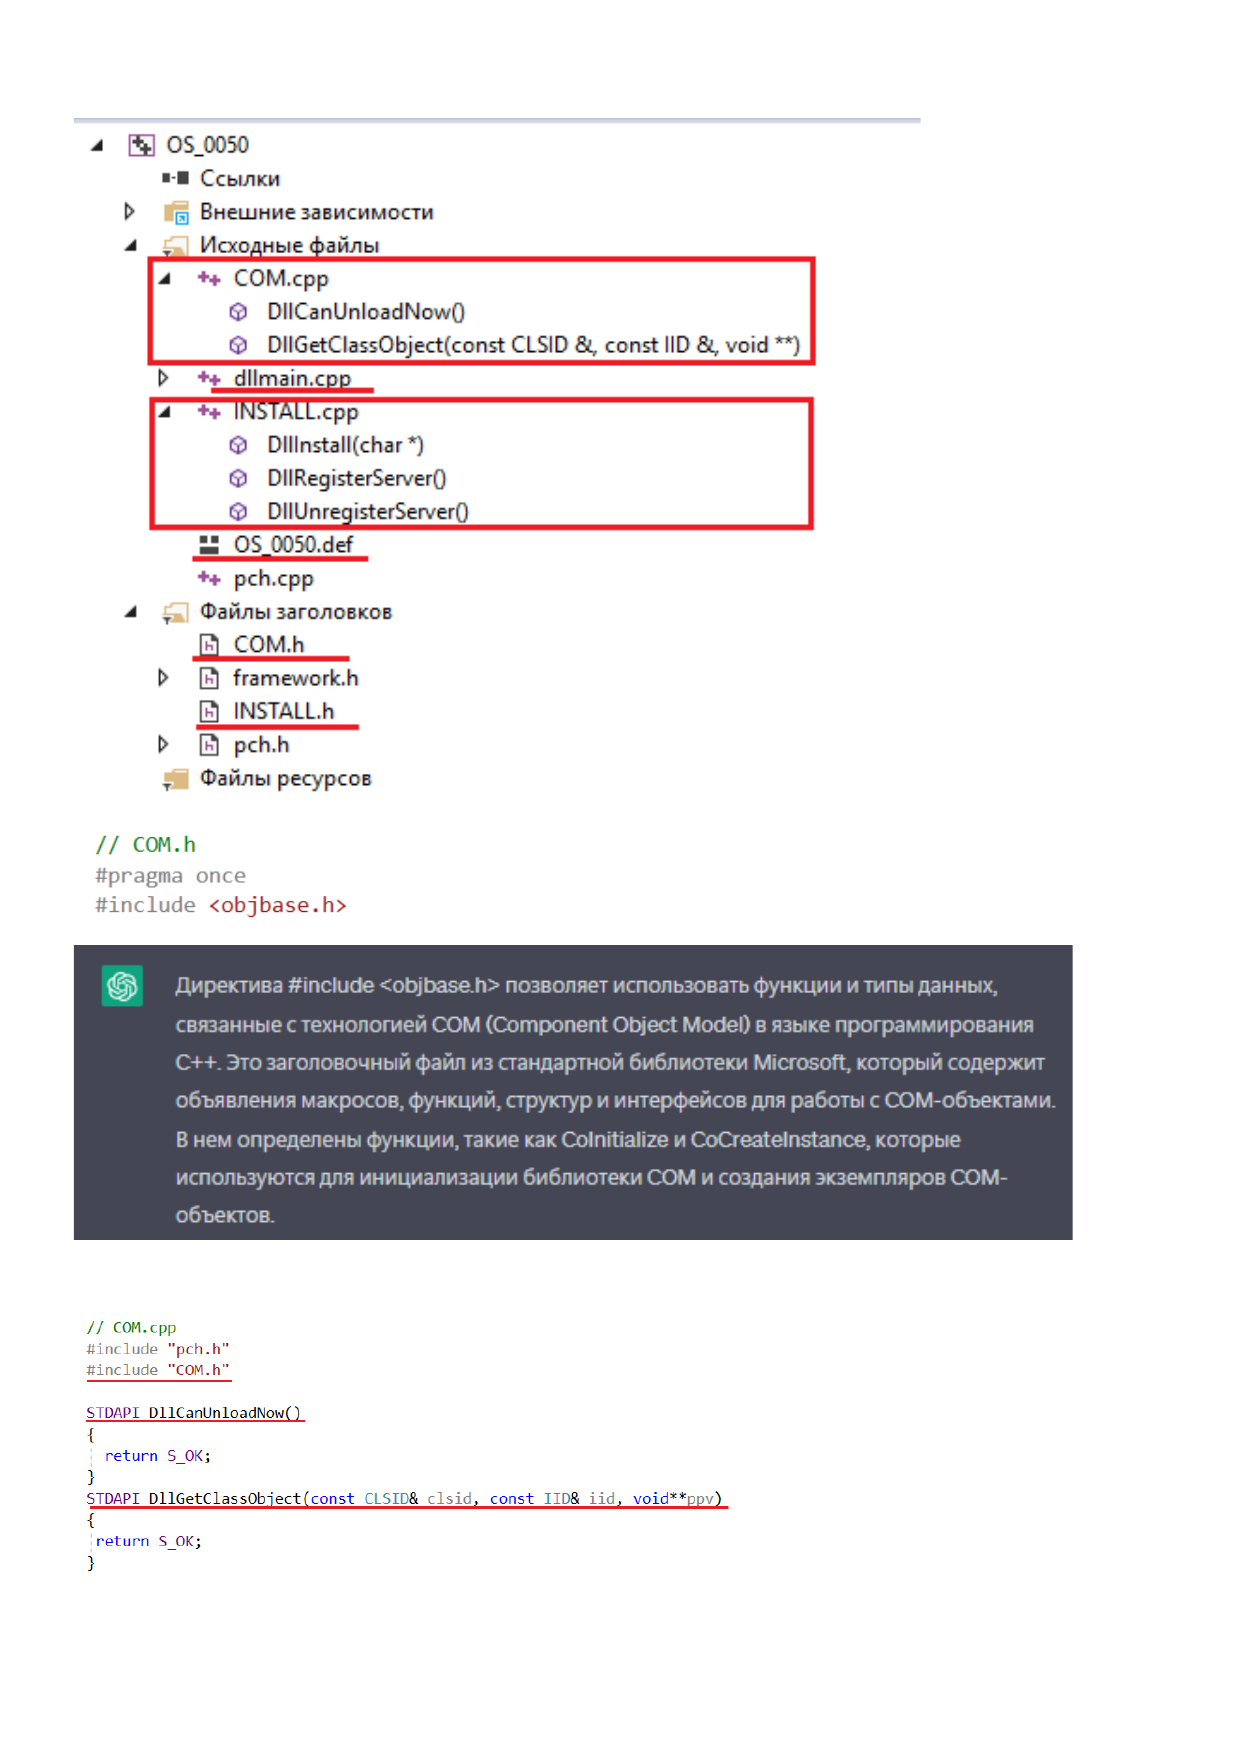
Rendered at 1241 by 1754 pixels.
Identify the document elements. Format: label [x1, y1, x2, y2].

picture [73, 815, 855, 927]
picture [73, 118, 921, 797]
picture [73, 1305, 749, 1607]
picture [73, 945, 1073, 1240]
